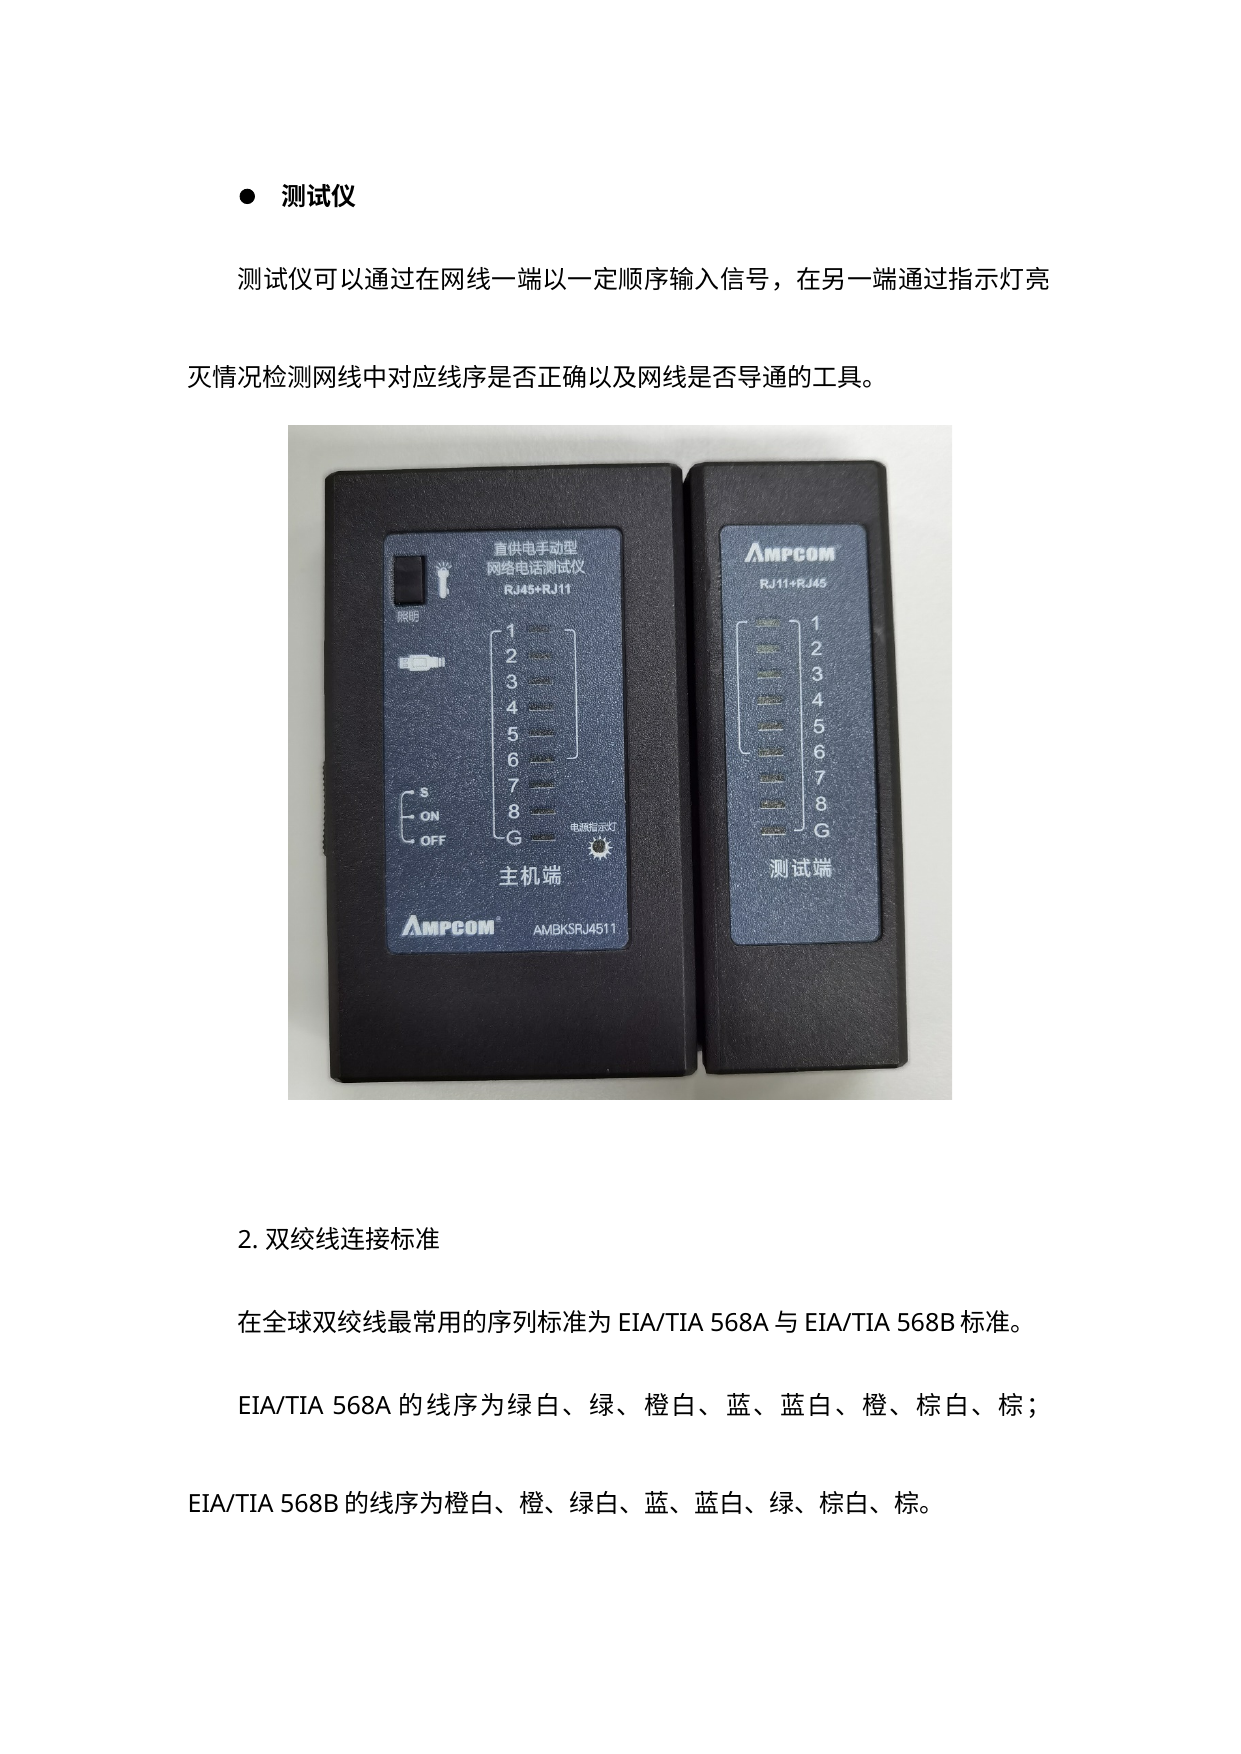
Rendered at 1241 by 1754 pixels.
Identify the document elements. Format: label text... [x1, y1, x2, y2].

picture [288, 425, 953, 1100]
text 在全球双绞线最常用的序列标准为EIA/TIA 568A与EIA/TIA 568B标准。 [187, 1288, 1053, 1353]
text EIA/TIA 568A的线序为绿白、绿、橙白、蓝、蓝白、橙、棕白、棕；EIA/TIA 568B的线序为橙白、橙、绿白、蓝、蓝白、绿、棕白、棕。 [187, 1371, 1053, 1534]
text 测试仪可以通过在网线一端以一定顺序输入信号，在另一端通过指示灯亮灭情况检测网线中对应线序是否正确以及网线是否导通的工具。 [187, 245, 1053, 408]
text 2. 双绞线连接标准 [187, 1205, 1053, 1270]
list 测试仪 [238, 162, 1053, 227]
